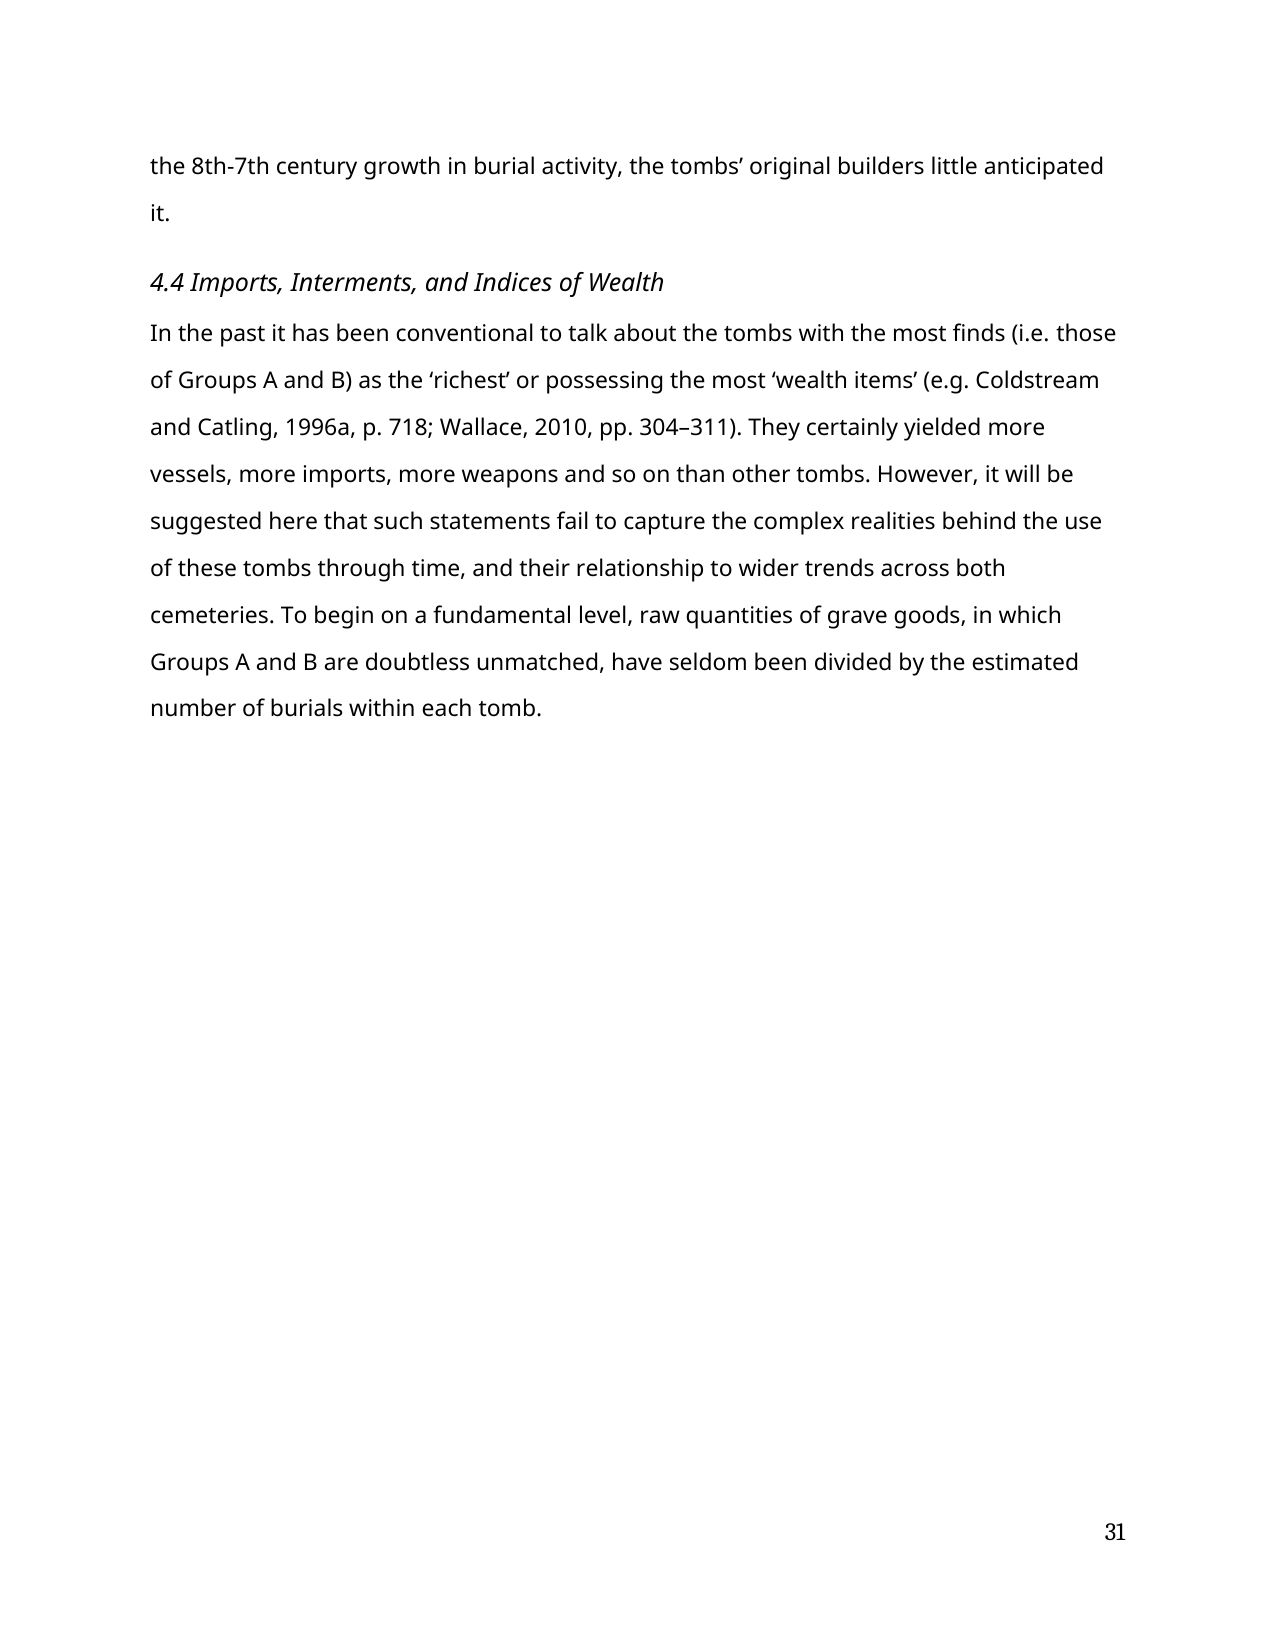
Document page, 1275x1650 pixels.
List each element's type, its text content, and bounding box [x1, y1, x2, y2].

text In the past it has been conventional to talk about the tombs with the most finds (i.e. those of Groups A and B) as the ‘richest’ or possessing the most ‘wealth items’ (e.g. Coldstream and Catling, 1996a, p. 718; Wallace, 2010, pp. 304–311). They certainly yielded more vessels, more imports, more weapons and so on than other tombs. However, it will be suggested here that such statements fail to capture the complex realities behind the use of these tombs through time, and their relationship to wider trends across both cemeteries. To begin on a fundamental level, raw quantities of grave goods, in which Groups A and B are doubtless unmatched, have seldom been divided by the estimated number of burials within each tomb. [150, 317, 1125, 724]
subtitle 4.4 Imports, Interments, and Indices of Wealth [150, 264, 1125, 299]
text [150, 150, 1125, 228]
